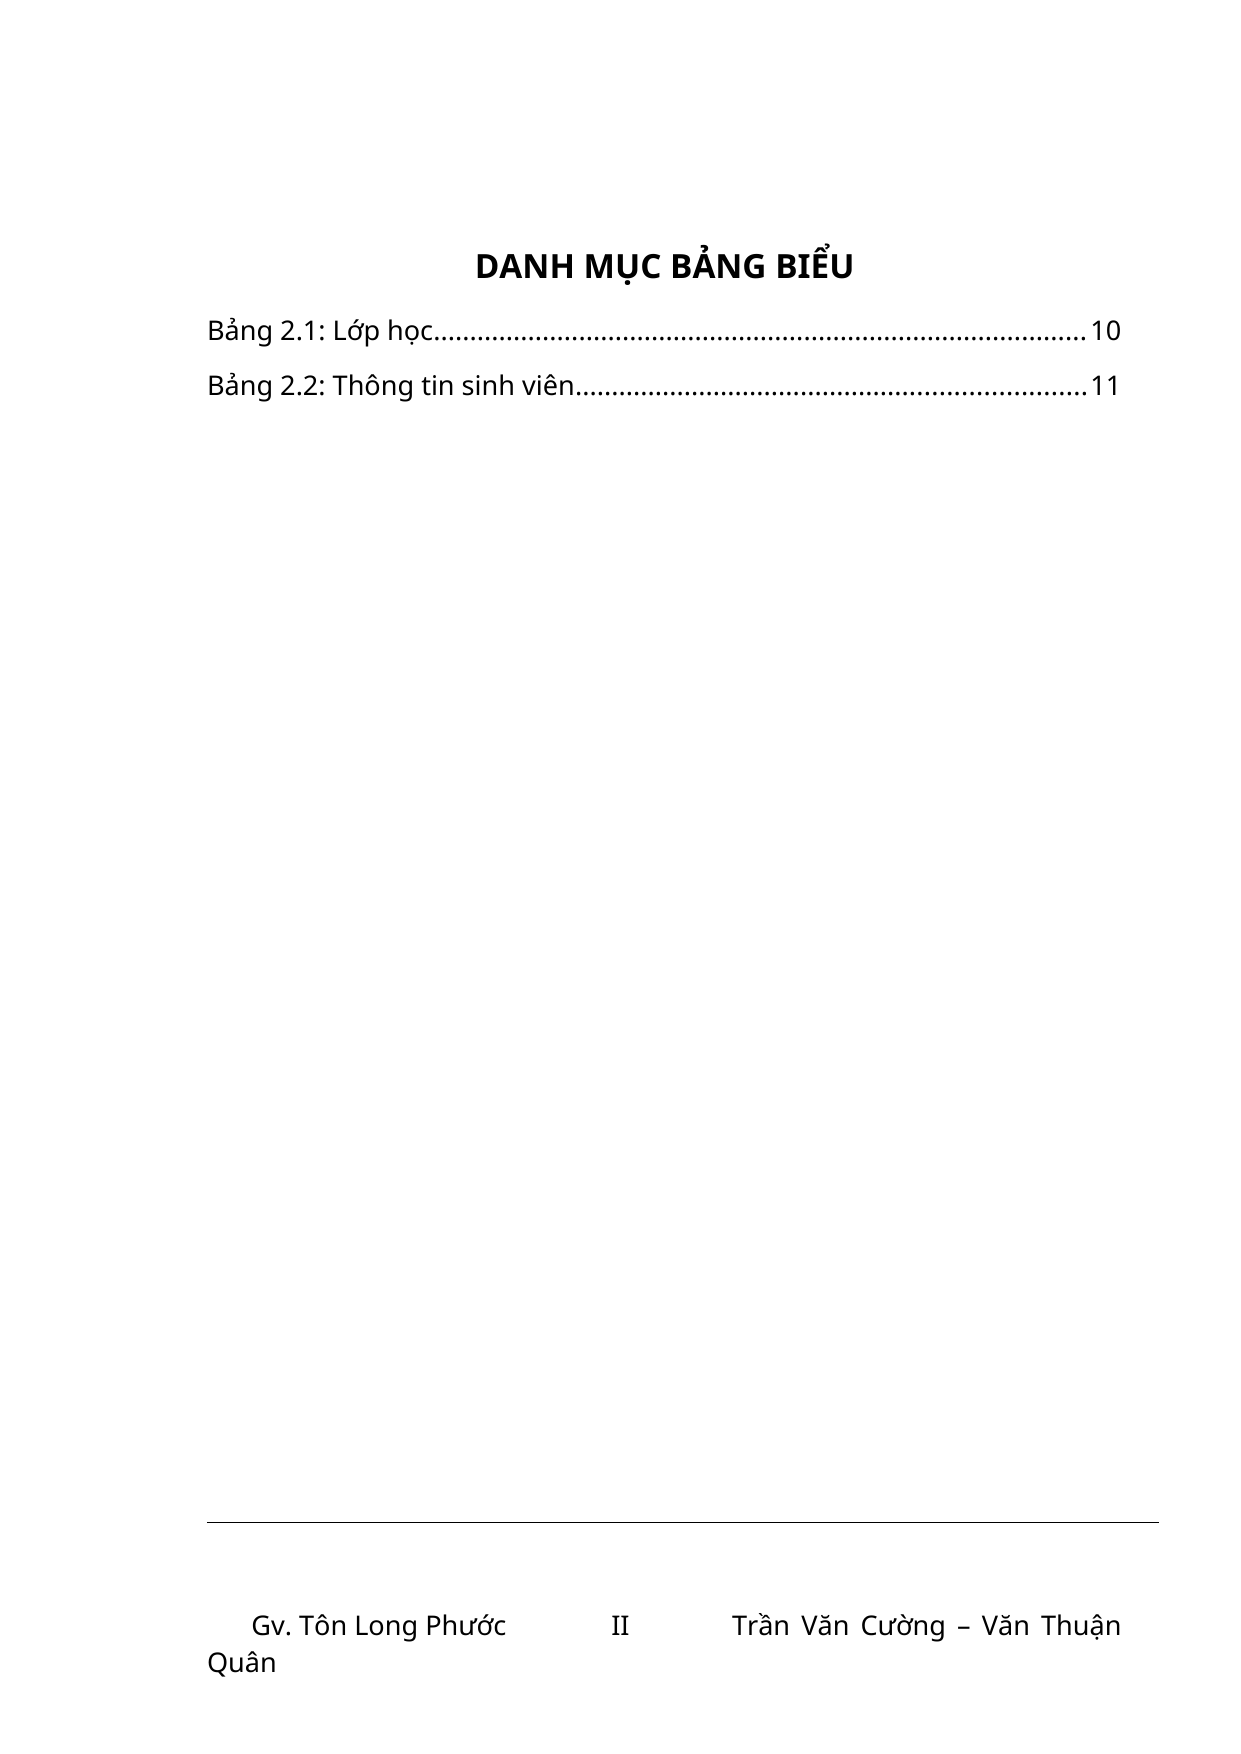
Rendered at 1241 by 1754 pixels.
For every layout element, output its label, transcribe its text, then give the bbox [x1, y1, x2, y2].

text Bảng 2.2: Thông tin sinh viên 11 [207, 366, 1122, 403]
text DANH MỤC BẢNG BIỂU [207, 243, 1122, 288]
text Bảng 2.1: Lớp học 10 [207, 311, 1122, 348]
